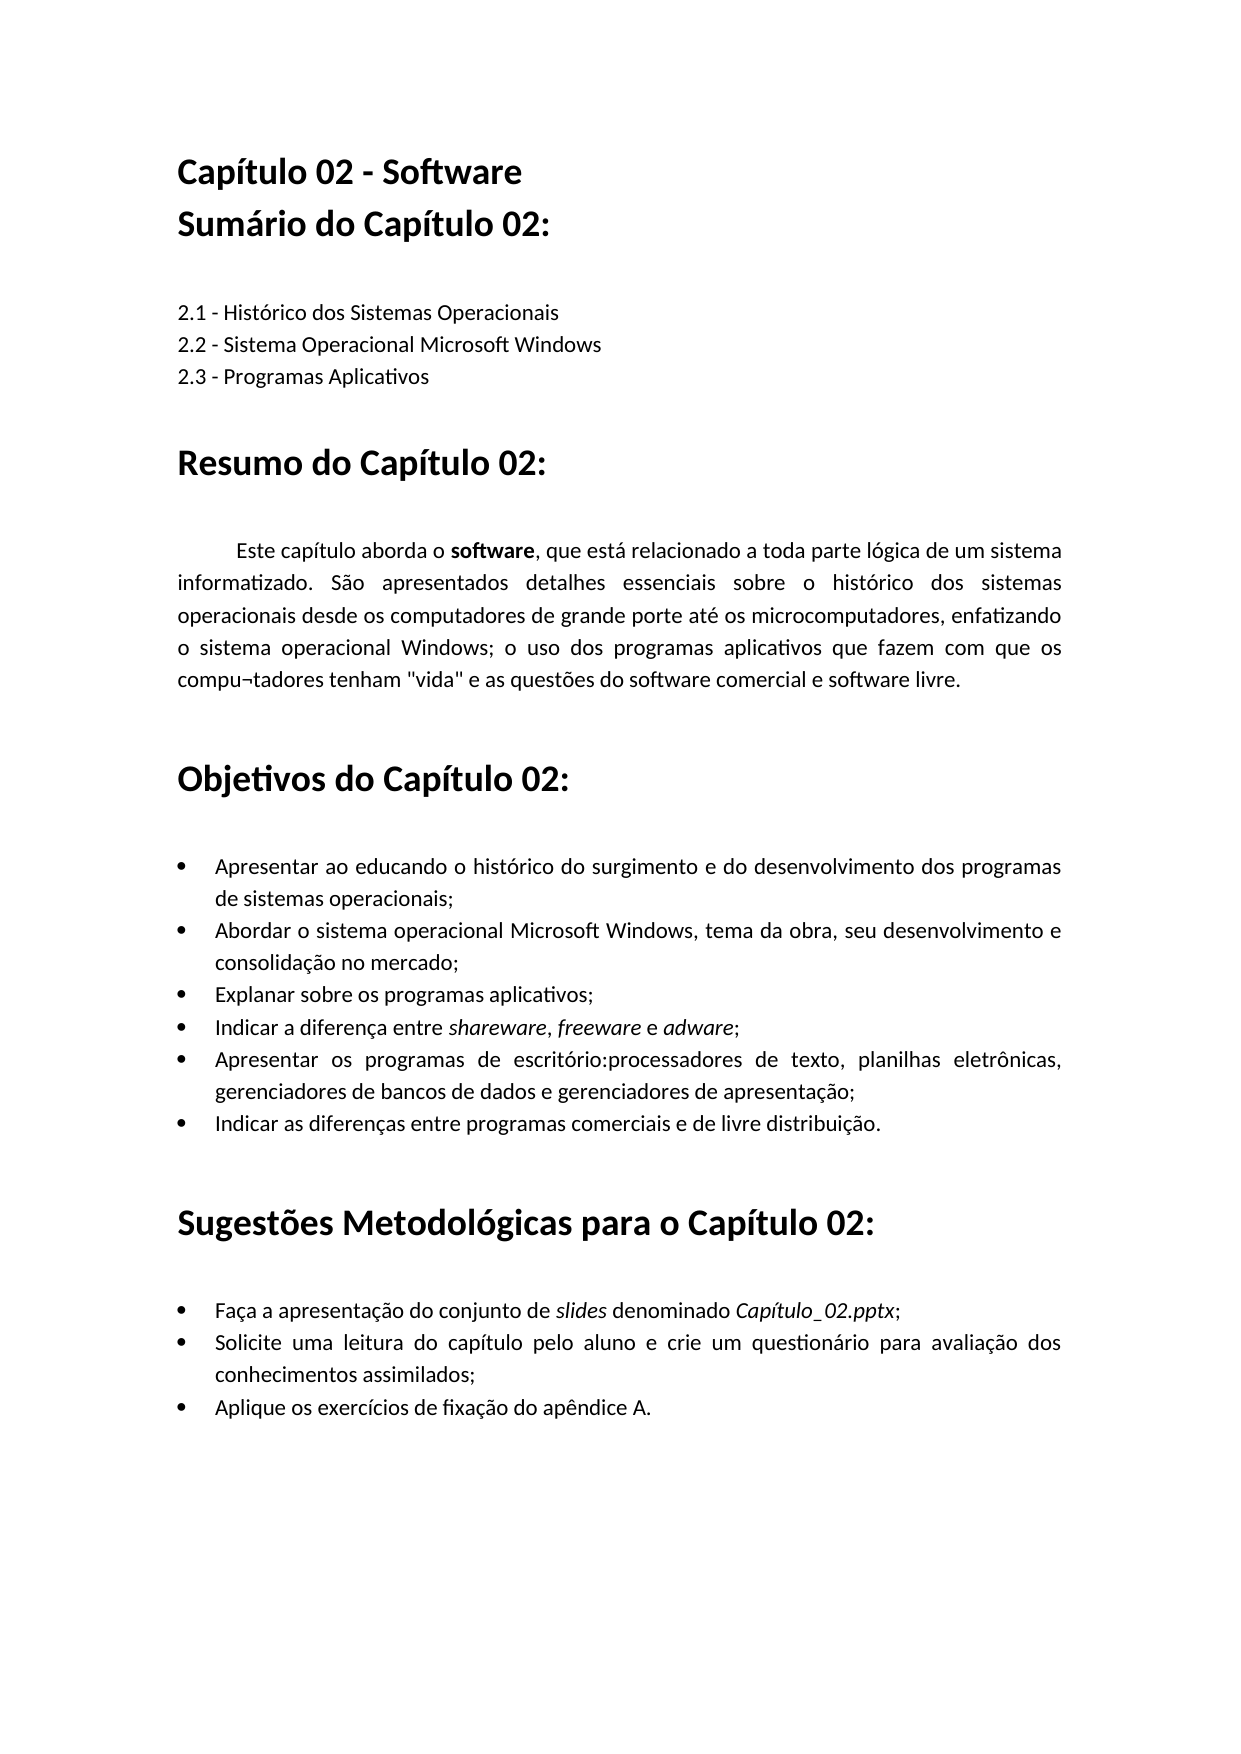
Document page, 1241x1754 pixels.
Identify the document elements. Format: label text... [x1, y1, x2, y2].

list Apresentar os programas de escritório:processadores de texto, planilhas eletrônicas, gerenciadores de bancos de dados e gerenciadores de apresentação; [177, 1045, 1063, 1105]
text Sumário do Capítulo 02: [177, 200, 1063, 246]
list Aplique os exercícios de fixação do apêndice A. [177, 1393, 1063, 1421]
list Solicite uma leitura do capítulo pelo aluno e crie um questionário para avaliação dos conhecimentos assimilados; [177, 1328, 1063, 1388]
text Objetivos do Capítulo 02: [177, 754, 1063, 800]
list Explanar sobre os programas aplicativos; [177, 981, 1063, 1009]
text Capítulo 02 - Software [177, 148, 1063, 193]
text Resumo do Capítulo 02: [177, 439, 1063, 485]
list Apresentar ao educando o histórico do surgimento e do desenvolvimento dos programas de sistemas operacionais; [177, 852, 1063, 912]
list Indicar a diferença entre shareware, freeware e adware; [177, 1013, 1063, 1041]
list Abordar o sistema operacional Microsoft Windows, tema da obra, seu desenvolvimento e consolidação no mercado; [177, 916, 1063, 976]
list Faça a apresentação do conjunto de slides denominado Capítulo_02.pptx; [177, 1296, 1063, 1324]
text 2.2 - Sistema Operacional Microsoft Windows [177, 330, 1063, 358]
text Sugestões Metodológicas para o Capítulo 02: [177, 1199, 1063, 1244]
text 2.3 - Programas Aplicativos [177, 362, 1063, 390]
text 2.1 - Histórico dos Sistemas Operacionais [177, 298, 1063, 326]
text Este capítulo aborda o software, que está relacionado a toda parte lógica de um sistema informatizado. São apresentados detalhes essenciais sobre o histórico dos sistemas operacionais desde os computadores de grande porte até os microcomputadores, enfatizando o sistema operacional Windows; o uso dos programas aplicativos que fazem com que os compu¬tadores tenham "vida" e as questões do software comercial e software livre. [177, 536, 1063, 693]
list Indicar as diferenças entre programas comerciais e de livre distribuição. [177, 1109, 1063, 1137]
